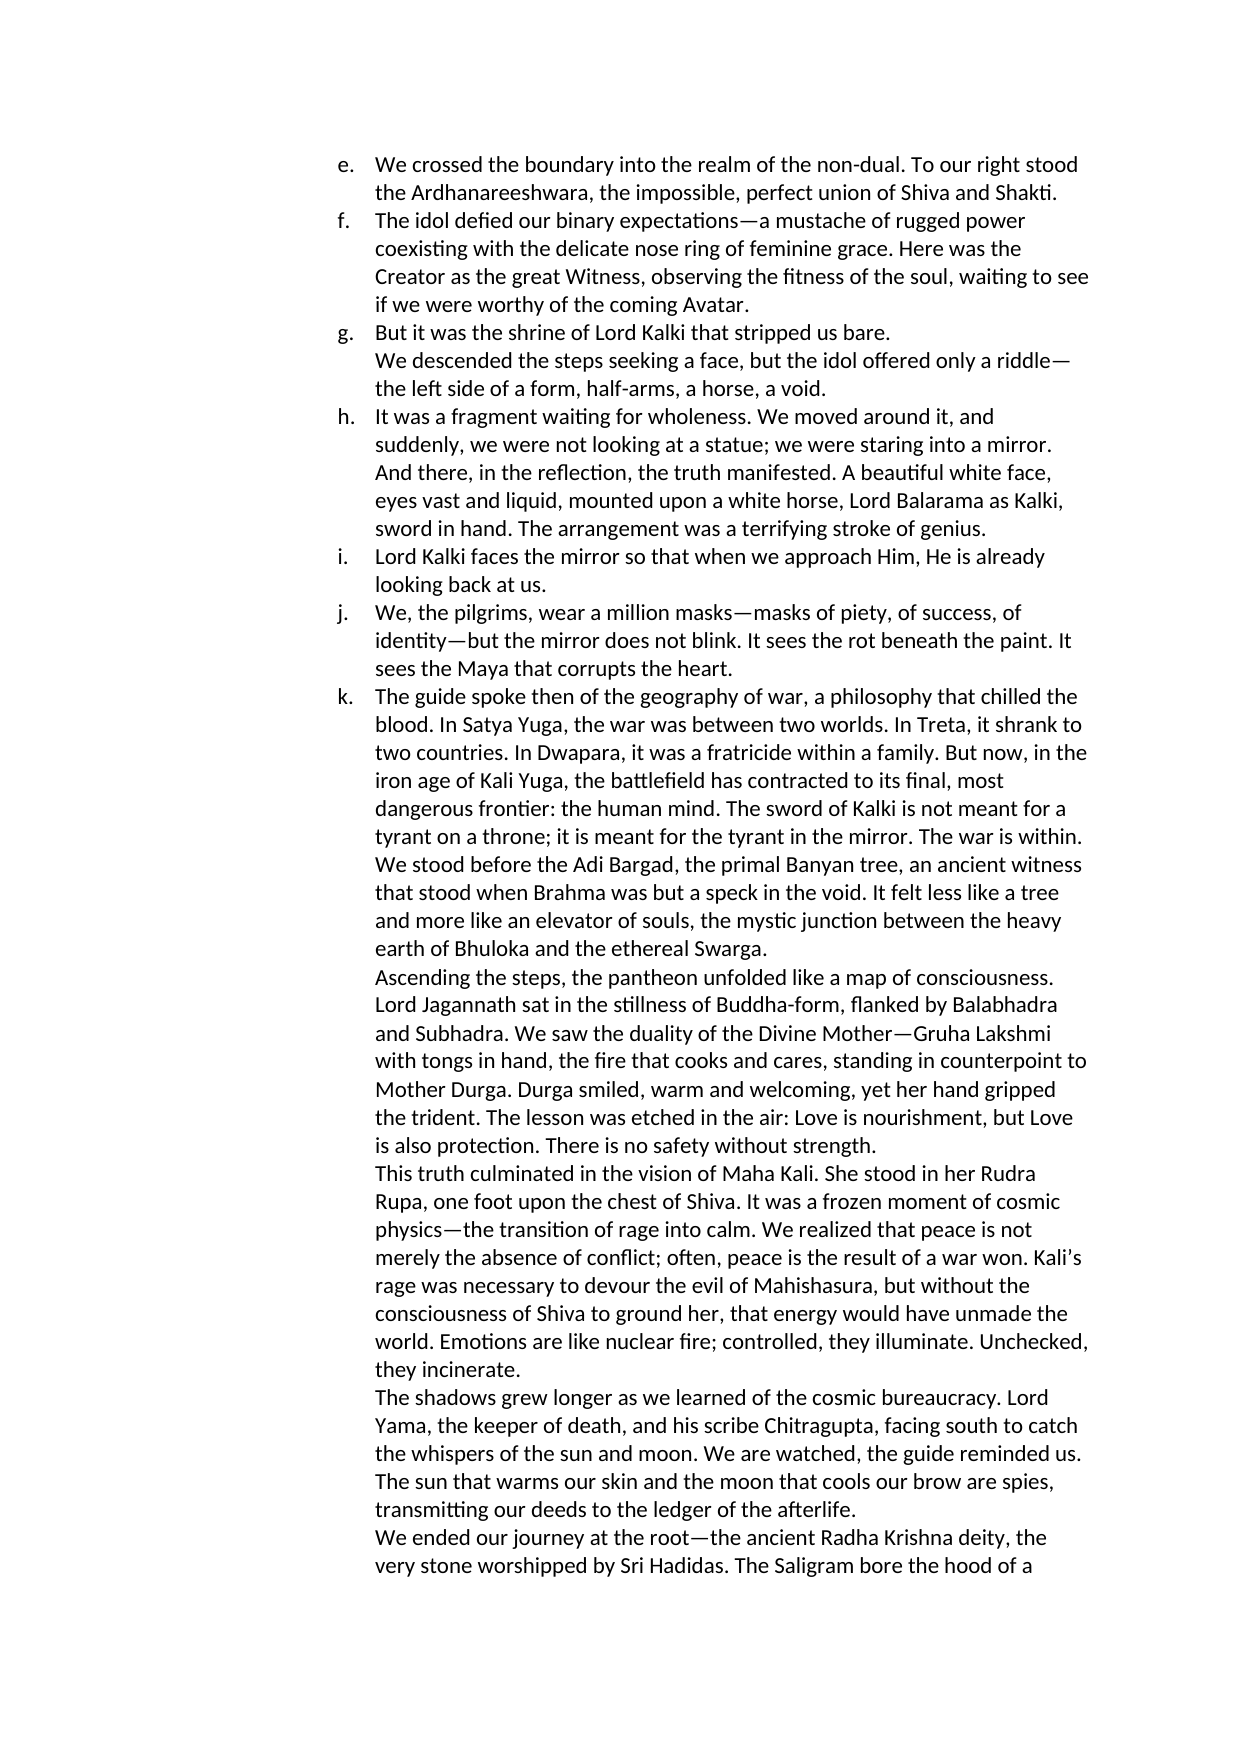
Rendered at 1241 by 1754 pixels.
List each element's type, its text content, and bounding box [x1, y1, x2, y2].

list It was a fragment waiting for wholeness. We moved around it, and suddenly, we were not looking at a statue; we were staring into a mirror. And there, in the reflection, the truth manifested. A beautiful white face, eyes vast and liquid, mounted upon a white horse, Lord Balarama as Kalki, sword in hand. The arrangement was a terrifying stroke of genius. [337, 402, 1090, 542]
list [337, 682, 1090, 1579]
list We crossed the boundary into the realm of the non-dual. To our right stood the Ardhanareeshwara, the impossible, perfect union of Shiva and Shakti. [337, 150, 1090, 206]
list Lord Kalki faces the mirror so that when we approach Him, He is already looking back at us. [337, 542, 1090, 598]
list The idol defied our binary expectations—a mustache of rugged power coexisting with the delicate nose ring of feminine grace. Here was the Creator as the great Witness, observing the fitness of the soul, waiting to see if we were worthy of the coming Avatar. [337, 206, 1090, 318]
list We, the pilgrims, wear a million masks—masks of piety, of success, of identity—but the mirror does not blink. It sees the rot beneath the paint. It sees the Maya that corrupts the heart. [337, 598, 1090, 682]
list But it was the shrine of Lord Kalki that stripped us bare. We descended the steps seeking a face, but the idol offered only a riddle—the left side of a form, half-arms, a horse, a void. [337, 318, 1090, 402]
